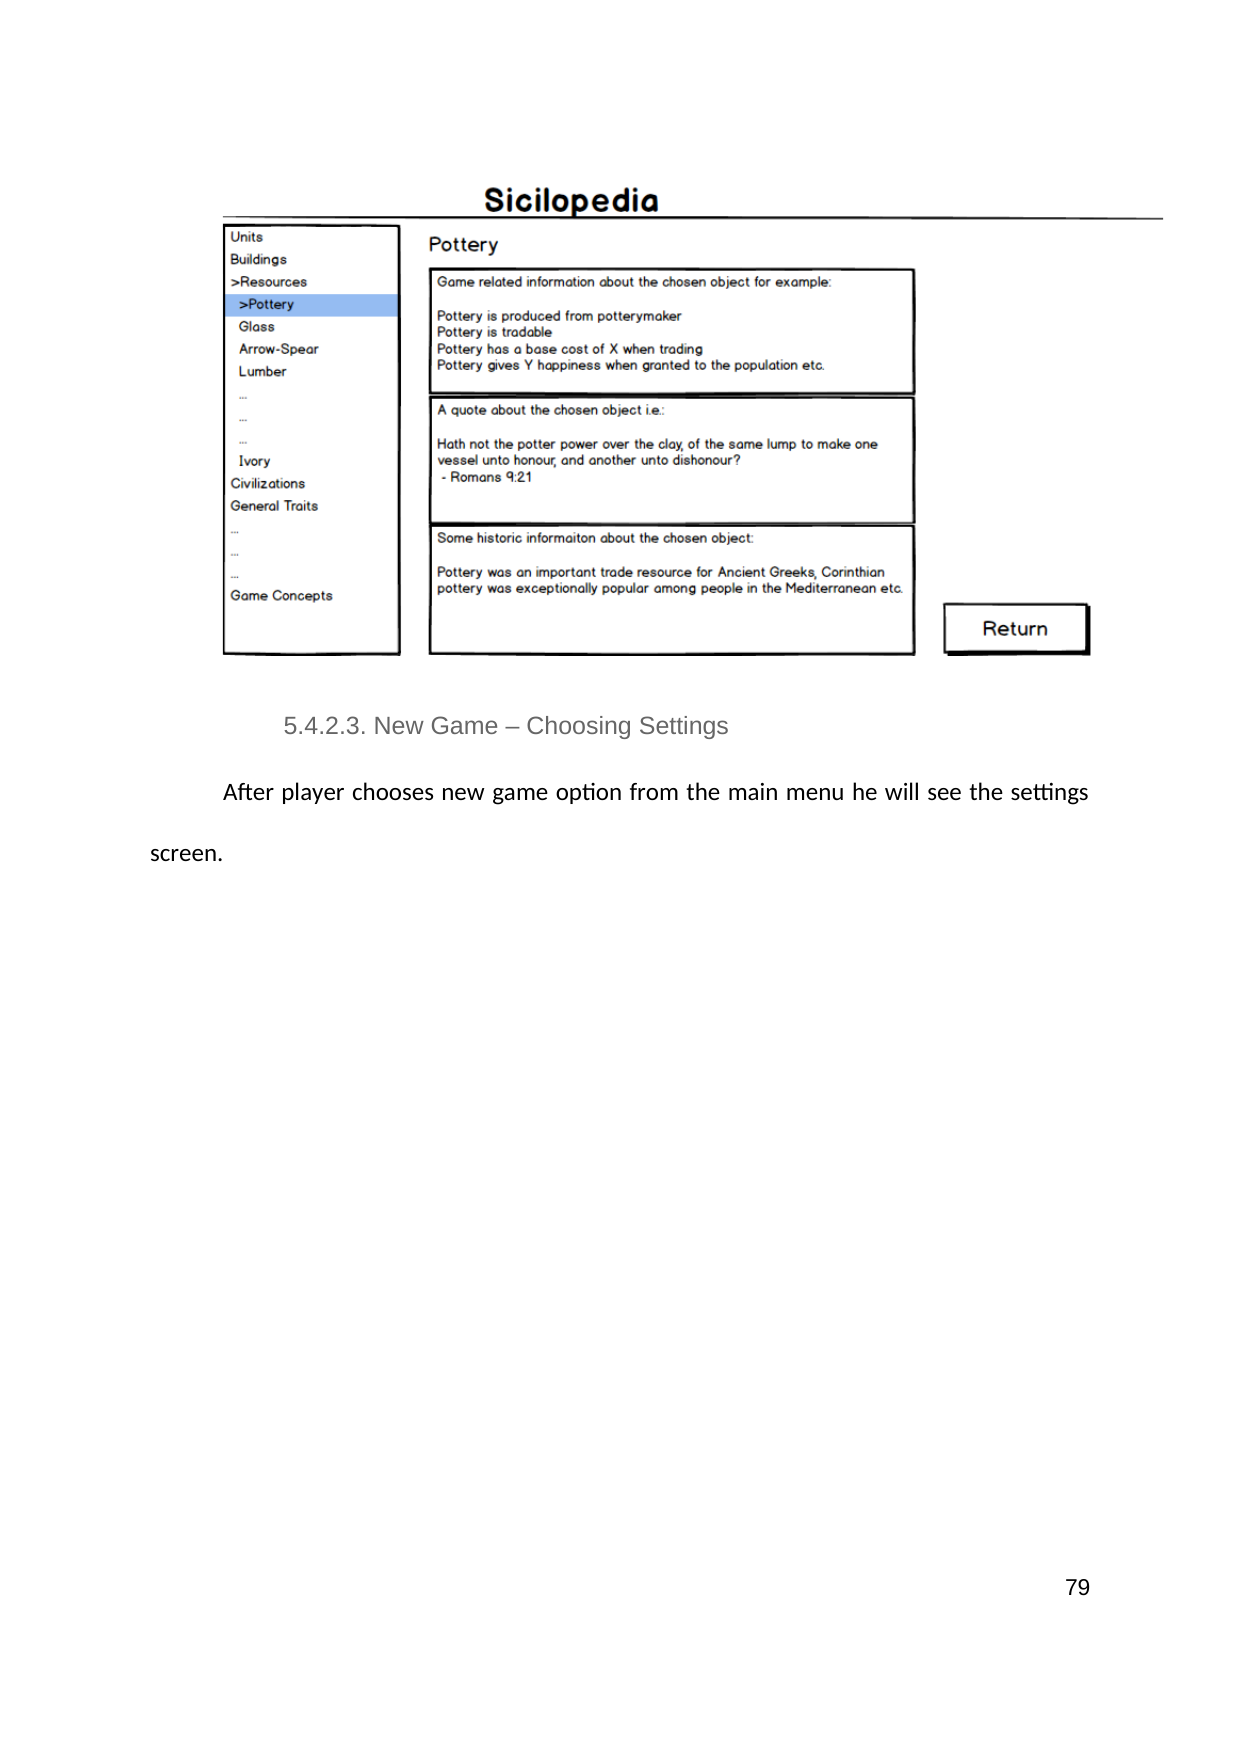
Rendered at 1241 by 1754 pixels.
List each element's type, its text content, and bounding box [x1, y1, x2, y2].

subtitle 5.4.2.3. New Game – Choosing Settings [150, 711, 1090, 739]
picture [222, 180, 1164, 656]
text After player chooses new game option from the main menu he will see the settings screen. [150, 777, 1090, 868]
